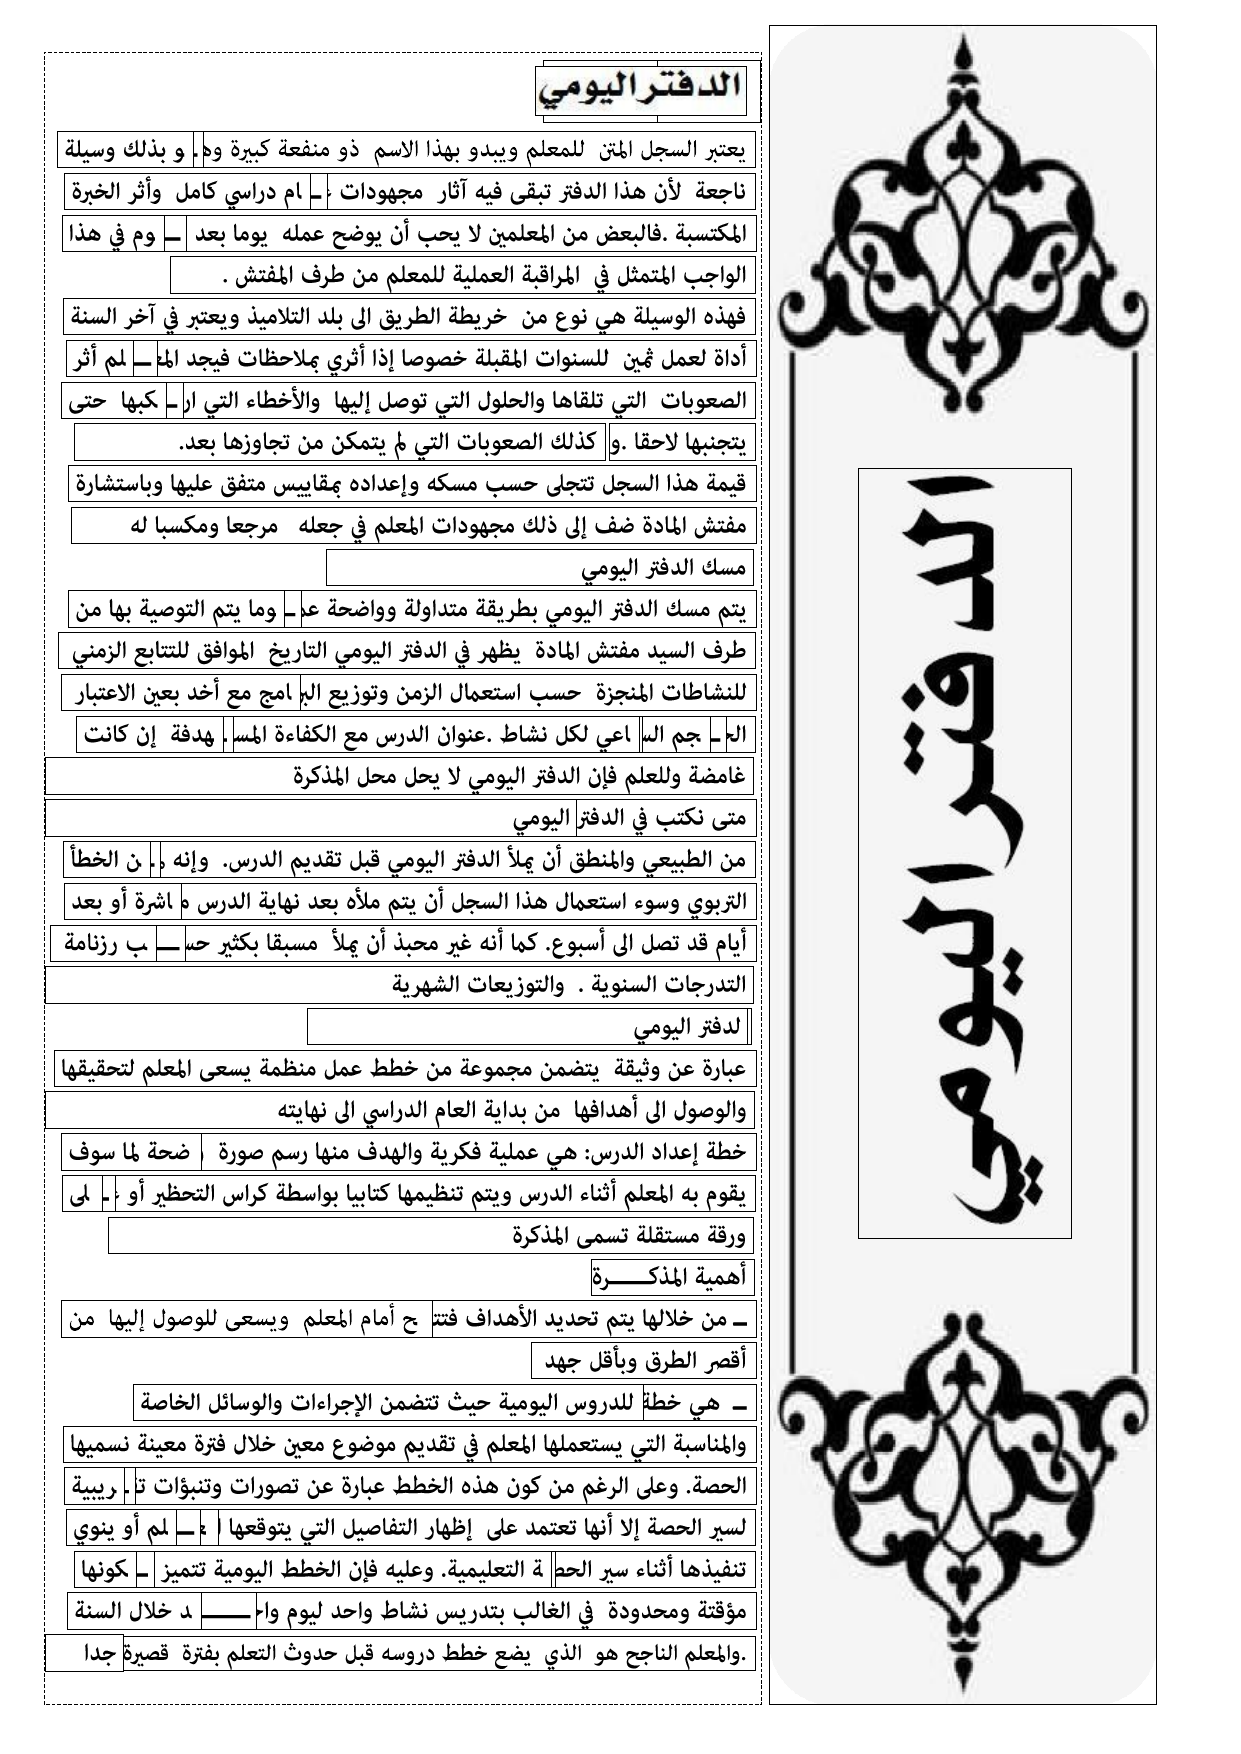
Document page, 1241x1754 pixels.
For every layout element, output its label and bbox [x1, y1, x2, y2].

picture [224, 717, 233, 752]
picture [67, 341, 133, 376]
picture [644, 1385, 756, 1420]
picture [62, 675, 300, 710]
picture [109, 1218, 753, 1253]
picture [610, 424, 755, 460]
picture [234, 717, 639, 752]
picture [137, 1552, 154, 1587]
picture [556, 1552, 755, 1587]
picture [257, 1593, 756, 1629]
picture [184, 383, 755, 418]
picture [202, 1593, 256, 1629]
picture [64, 299, 755, 334]
picture [544, 116, 657, 122]
picture [186, 926, 756, 961]
picture [46, 800, 576, 836]
picture [136, 1468, 756, 1504]
picture [711, 717, 726, 752]
picture [204, 132, 755, 167]
picture [433, 1301, 756, 1337]
picture [151, 842, 160, 877]
picture [302, 591, 756, 627]
picture [311, 174, 327, 209]
picture [75, 424, 605, 460]
picture [62, 1301, 432, 1337]
picture [68, 1593, 201, 1629]
picture [67, 1510, 176, 1545]
picture [167, 383, 183, 418]
picture [116, 1176, 755, 1211]
picture [643, 717, 710, 752]
picture [46, 758, 753, 794]
picture [219, 1510, 755, 1545]
picture [46, 1635, 123, 1671]
picture [544, 61, 657, 66]
picture [75, 1552, 136, 1587]
picture [592, 1260, 754, 1295]
picture [158, 341, 756, 376]
picture [64, 842, 150, 877]
picture [201, 1510, 218, 1545]
picture [187, 216, 756, 251]
picture [69, 591, 284, 627]
picture [62, 1134, 201, 1170]
picture [64, 1427, 756, 1462]
picture [177, 1510, 200, 1545]
picture [532, 1343, 756, 1378]
picture [727, 717, 755, 752]
picture [155, 1552, 551, 1587]
picture [165, 216, 186, 251]
picture [577, 800, 756, 836]
picture [65, 1468, 124, 1504]
picture [103, 1176, 115, 1211]
picture [77, 717, 223, 752]
picture [72, 508, 756, 543]
picture [161, 842, 755, 877]
picture [46, 967, 753, 1003]
picture [134, 1385, 643, 1420]
picture [46, 1092, 754, 1128]
picture [69, 466, 756, 501]
picture [202, 1134, 756, 1170]
picture [194, 132, 203, 167]
picture [301, 675, 756, 710]
picture [770, 26, 1156, 1704]
picture [65, 174, 310, 209]
picture [62, 383, 166, 418]
picture [658, 61, 760, 122]
picture [125, 1468, 135, 1504]
picture [63, 216, 164, 251]
picture [59, 633, 755, 668]
picture [51, 926, 156, 961]
picture [171, 257, 755, 293]
picture [63, 1176, 102, 1211]
picture [308, 1009, 747, 1044]
picture [65, 884, 181, 919]
picture [58, 132, 193, 167]
picture [182, 884, 756, 919]
picture [134, 341, 157, 376]
picture [328, 174, 755, 209]
picture [285, 591, 301, 627]
picture [124, 1637, 755, 1670]
picture [157, 926, 185, 961]
picture [536, 67, 746, 115]
picture [327, 550, 753, 585]
picture [55, 1051, 756, 1086]
